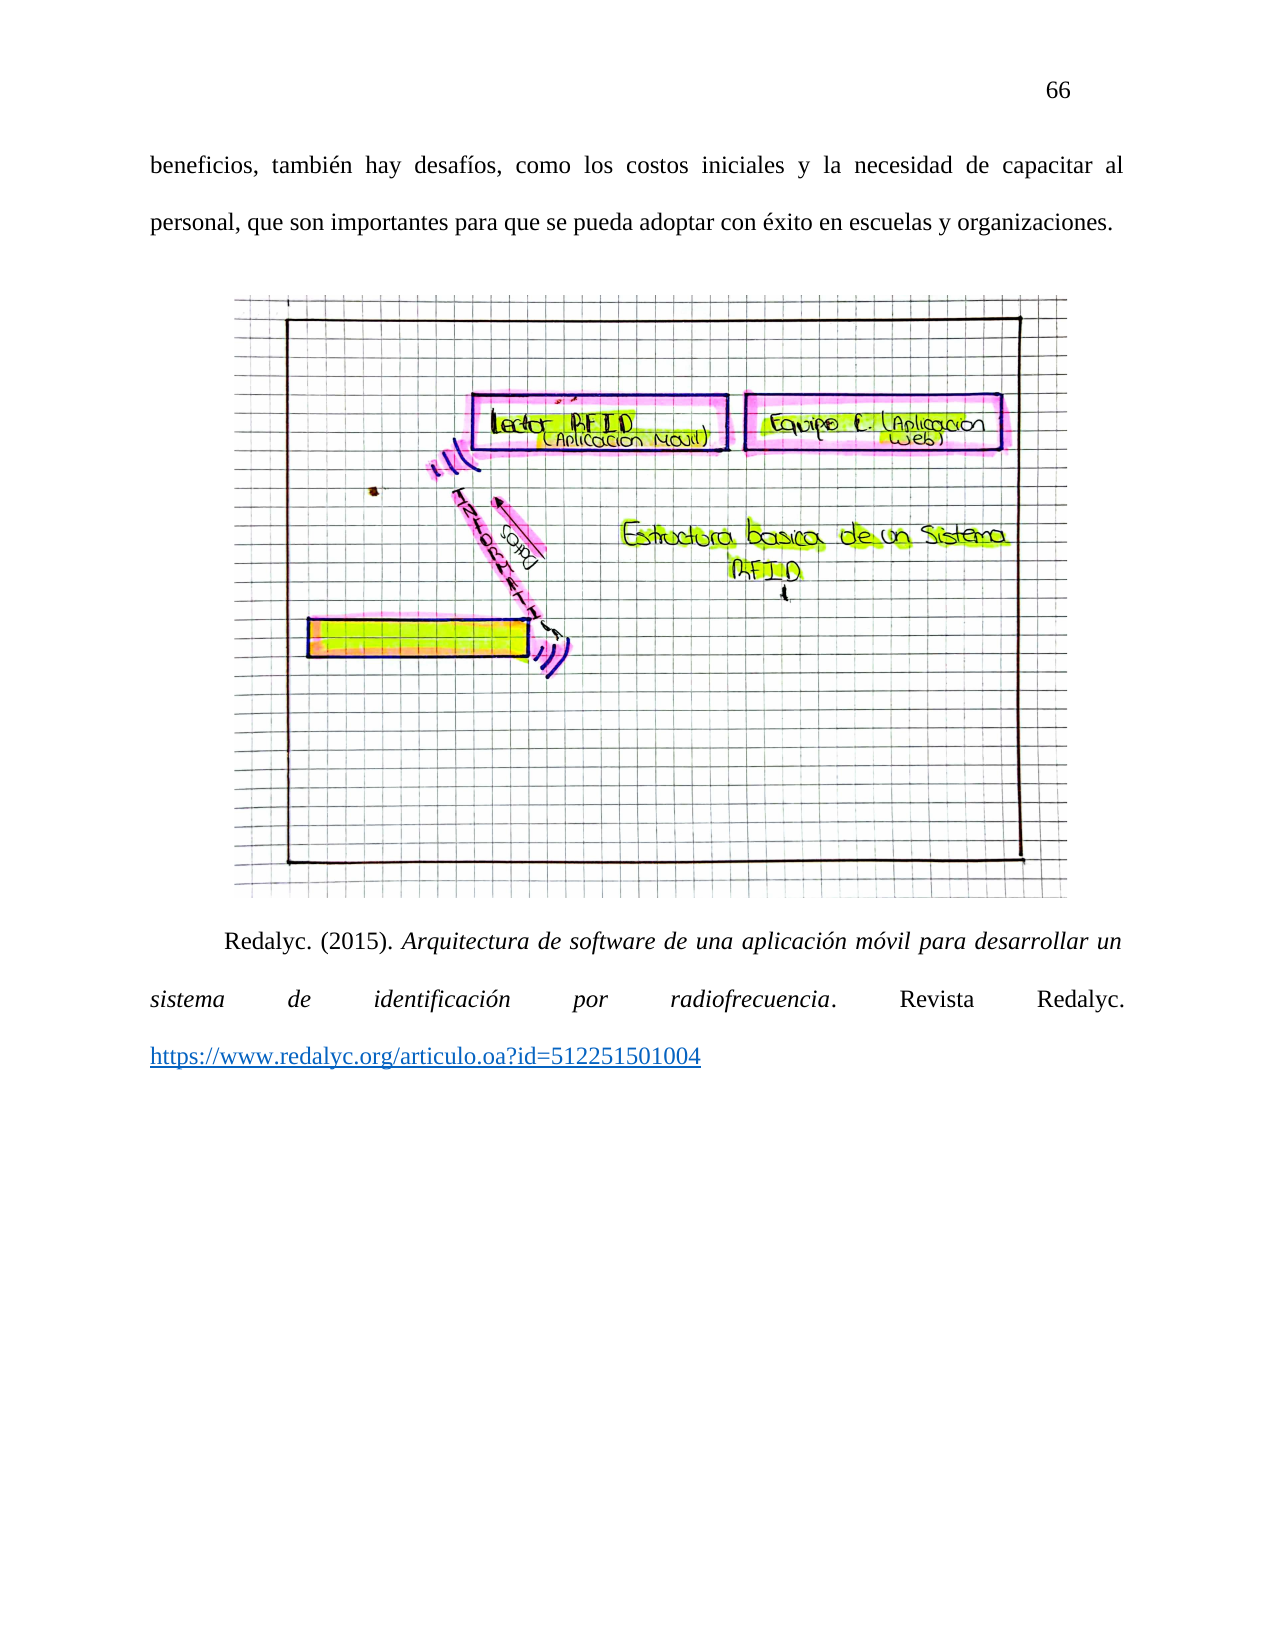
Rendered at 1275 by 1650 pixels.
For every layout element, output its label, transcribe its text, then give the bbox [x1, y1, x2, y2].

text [150, 150, 1125, 236]
picture [234, 295, 1068, 898]
